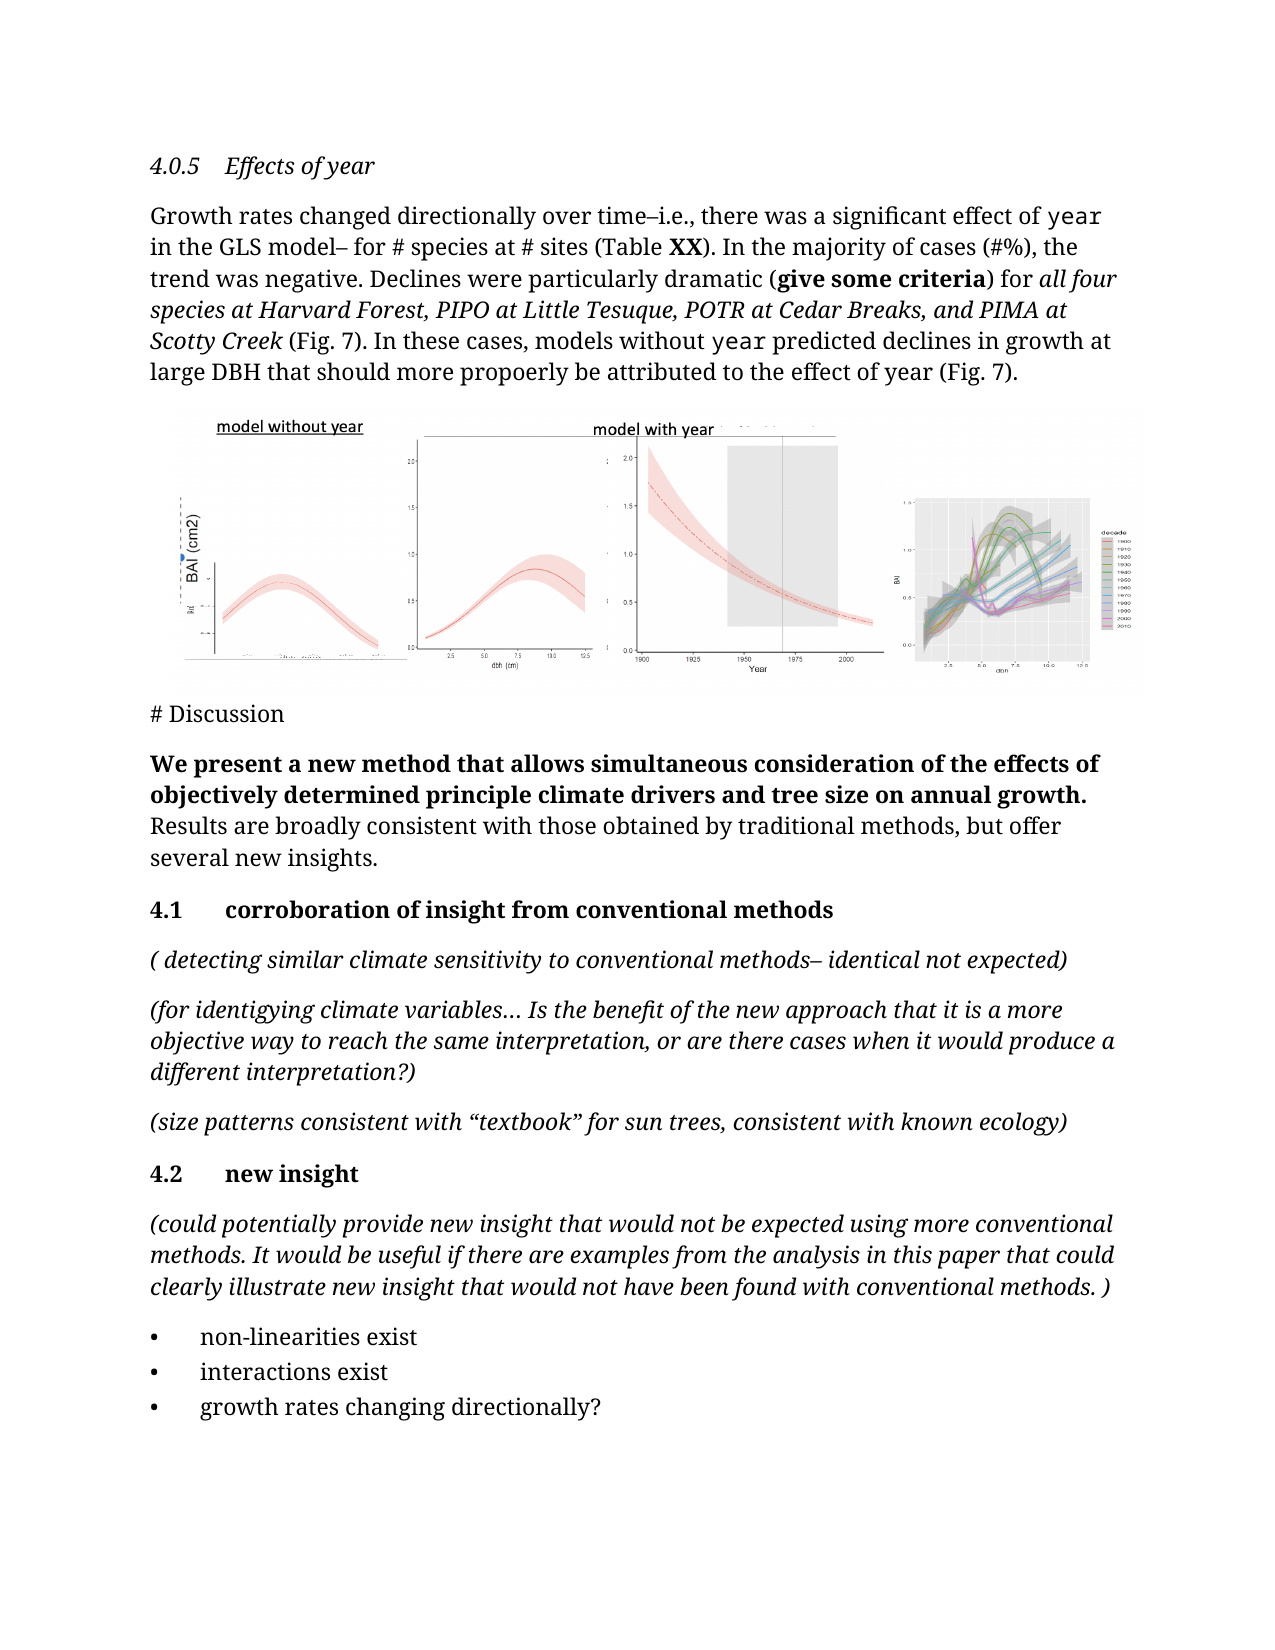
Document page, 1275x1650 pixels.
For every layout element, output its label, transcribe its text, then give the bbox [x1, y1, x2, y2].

list growth rates changing directionally? [150, 1391, 1125, 1422]
subtitle 4.2 new insight [150, 1158, 1125, 1189]
text (for identigying climate variables… Is the benefit of the new approach that it is a more objective way to reach the same interpretation, or are there cases when it would produce a different interpretation?) [150, 993, 1125, 1087]
text We present a new method that allows simultaneous consideration of the effects of objectively determined principle climate drivers and tree size on annual growth. Results are broadly consistent with those obtained by traditional methods, but offer several new insights. [150, 748, 1125, 873]
subtitle 4.1 corroboration of insight from conventional methods [150, 893, 1125, 925]
text (could potentially provide new insight that would not be expected using more conventional methods. It would be useful if there are examples from the analysis in this paper that could clearly illustrate new insight that would not have been found with conventional methods. ) [150, 1208, 1125, 1302]
text Growth rates changed directionally over time–i.e., there was a significant effect of year in the GLS model– for # species at # sites (Table XX). In the majority of cases (#%), the trend was negative. Declines were particularly dramatic (give some criteria) for all four species at Harvard Forest, PIPO at Little Tesuque, POTR at Cedar Breaks, and PIMA at Scotty Creek (Fig. 7). In these cases, models without year predicted declines in growth at large DBH that should more propoerly be attributed to the effect of year (Fig. 7). [150, 200, 1125, 387]
subtitle 4.0.5 Effects of year [150, 150, 1125, 181]
picture [168, 406, 1144, 698]
list non-linearities exist [150, 1321, 1125, 1352]
list interactions exist [150, 1356, 1125, 1387]
text (size patterns consistent with “textbook” for sun trees, consistent with known ecology) [150, 1106, 1125, 1137]
text ( detecting similar climate sensitivity to conventional methods– identical not expected) [150, 943, 1125, 975]
